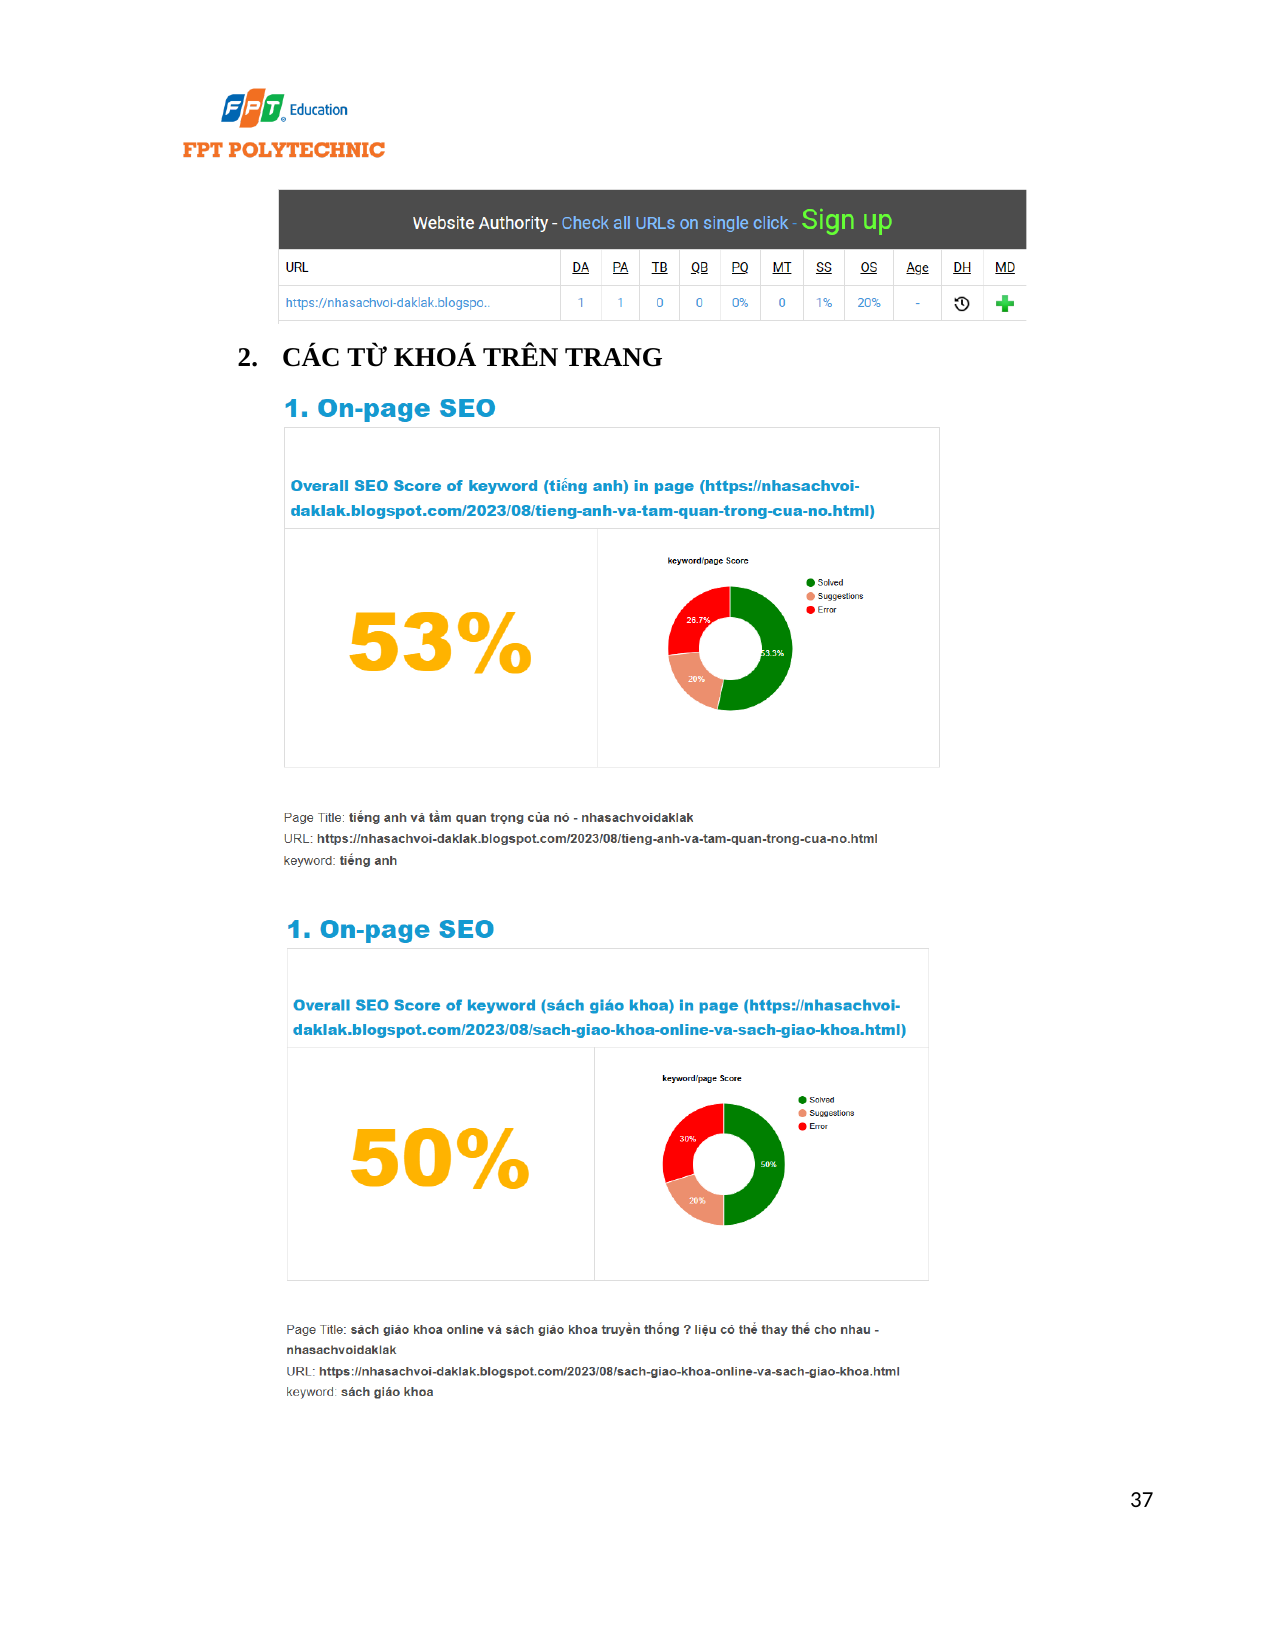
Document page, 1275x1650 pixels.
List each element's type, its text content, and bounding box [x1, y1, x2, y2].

picture [276, 919, 1027, 1426]
picture [150, 75, 412, 175]
list CÁC TỪ KHOÁ TRÊN TRANG [237, 341, 1153, 373]
picture [276, 187, 1027, 324]
picture [276, 390, 1027, 902]
